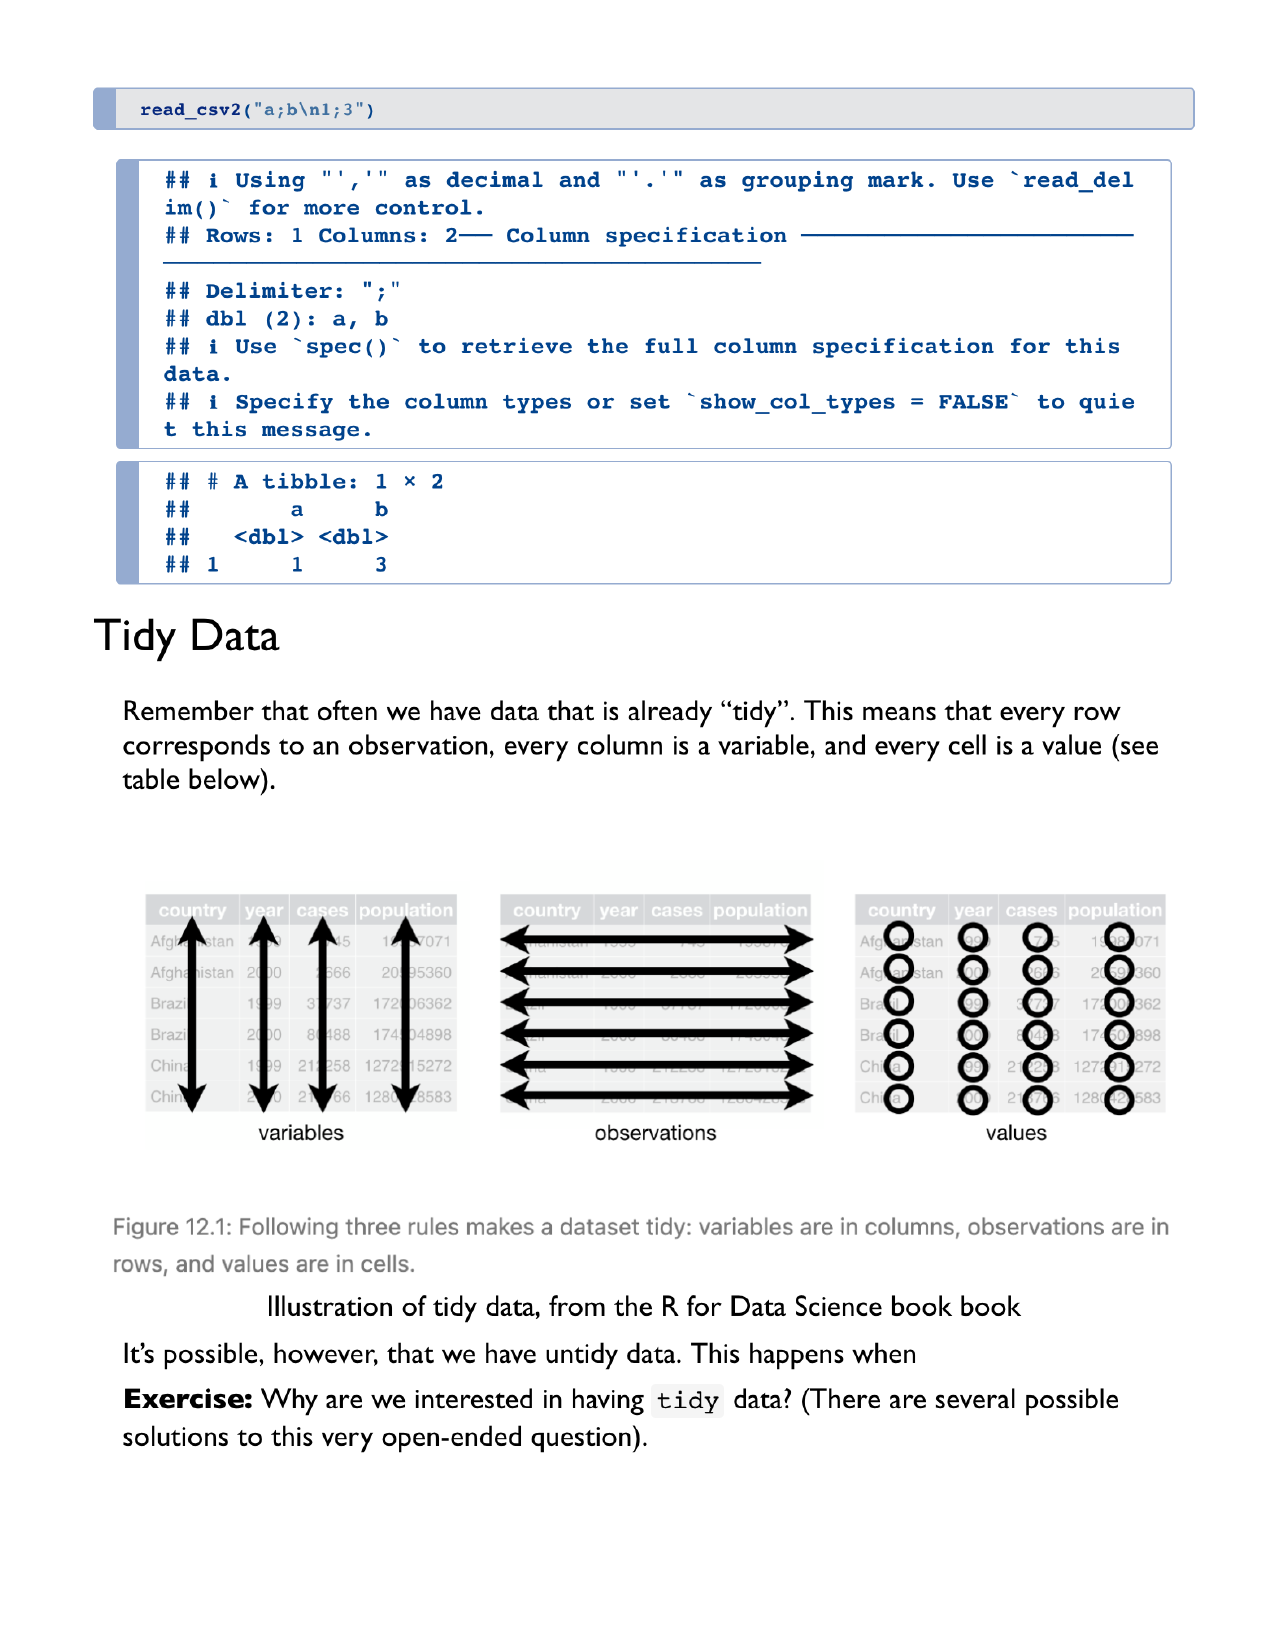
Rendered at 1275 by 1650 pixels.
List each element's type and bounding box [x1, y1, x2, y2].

picture [75, 75, 1200, 1467]
